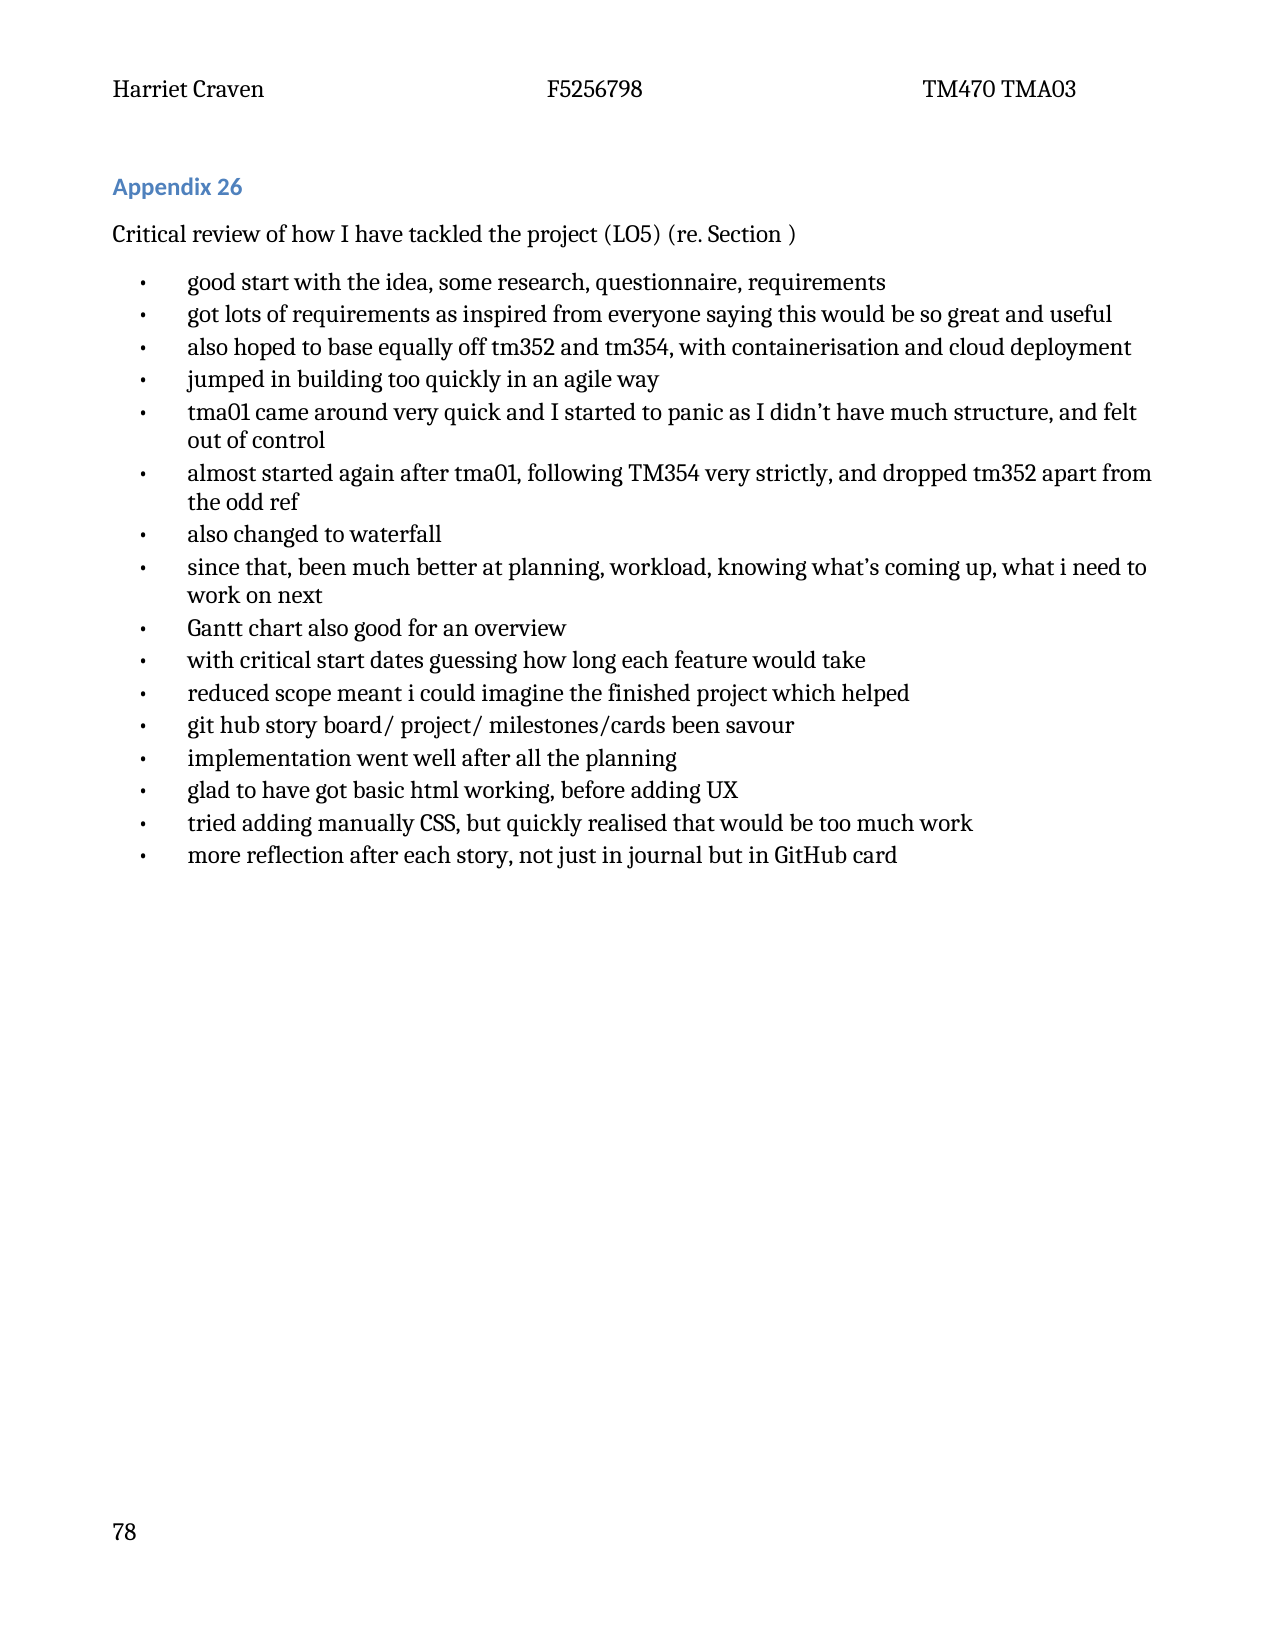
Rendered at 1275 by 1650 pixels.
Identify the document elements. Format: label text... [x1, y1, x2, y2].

subtitle Appendix 26 [112, 171, 1162, 201]
list reduced scope meant i could imagine the finished project which helped [137, 679, 1162, 708]
list also changed to waterfall [137, 520, 1162, 549]
list more reflection after each story, not just in journal but in GitHub card [137, 841, 1162, 870]
list implementation went well after all the planning [137, 744, 1162, 773]
list also hoped to base equally off tm352 and tm354, with containerisation and cloud deployment [137, 333, 1162, 361]
list glad to have got basic html working, before adding UX [137, 776, 1162, 805]
list tma01 came around very quick and I started to panic as I didn’t have much structure, and felt out of control [137, 398, 1162, 455]
list since that, been much better at planning, workload, knowing what’s coming up, what i need to work on next [137, 553, 1162, 610]
list with critical start dates guessing how long each feature would take [137, 646, 1162, 675]
text Critical review of how I have tackled the project (LO5) (re. Section ) [112, 220, 1162, 249]
list git hub story board/ project/ milestones/cards been savour [137, 711, 1162, 740]
list Gantt chart also good for an overview [137, 614, 1162, 643]
list good start with the idea, some research, questionnaire, requirements [137, 268, 1162, 296]
list tried adding manually CSS, but quickly realised that would be too much work [137, 809, 1162, 838]
list almost started again after tma01, following TM354 very strictly, and dropped tm352 apart from the odd ref [137, 459, 1162, 516]
list got lots of requirements as inspired from everyone saying this would be so great and useful [137, 300, 1162, 329]
list jumped in building too quickly in an agile way [137, 365, 1162, 394]
